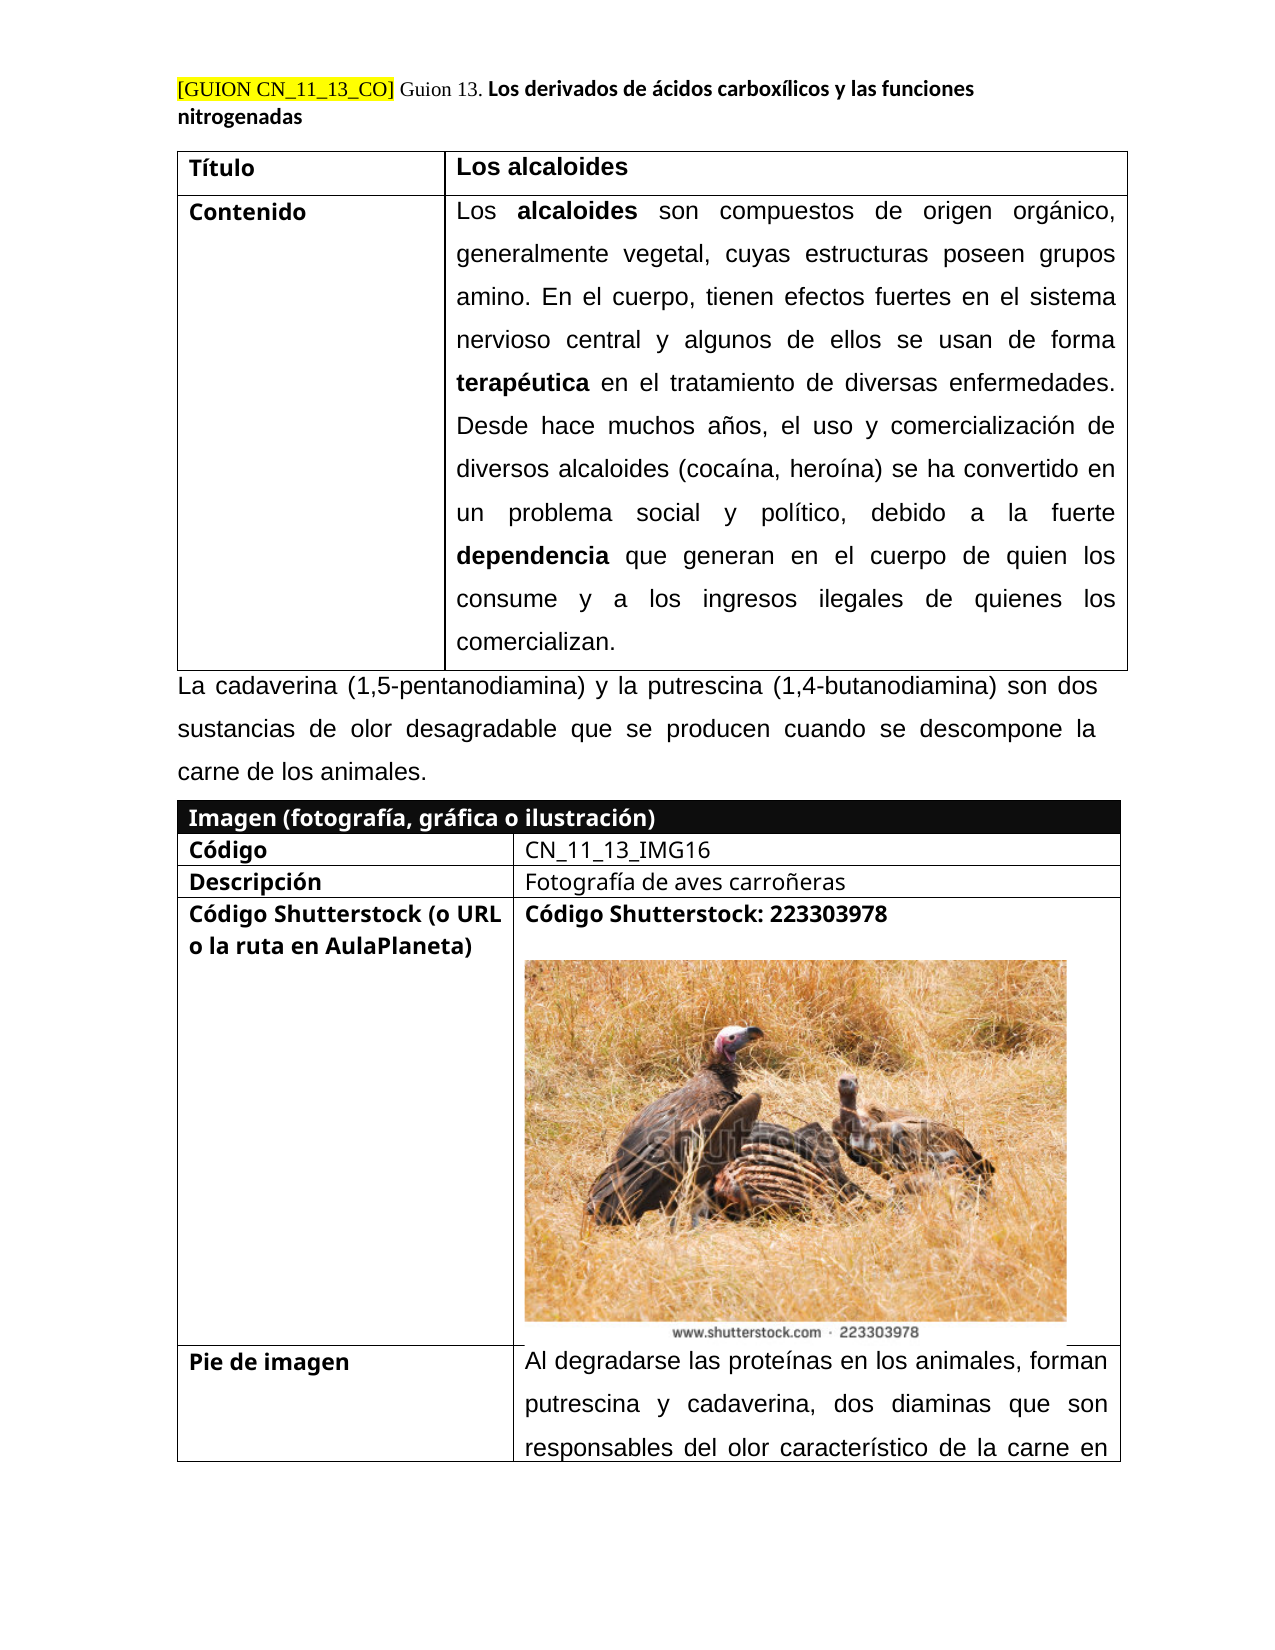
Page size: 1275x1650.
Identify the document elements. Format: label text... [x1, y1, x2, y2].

text La cadaverina (1,5-pentanodiamina) y la putrescina (1,4-butanodiamina) son dos sustancias de olor desagradable que se producen cuando se descompone la carne de los animales. [177, 671, 1098, 786]
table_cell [514, 1346, 1120, 1461]
table_cell Descripción [178, 866, 513, 897]
table_cell Código Shutterstock (o URL o la ruta en AulaPlaneta) [178, 898, 513, 1345]
picture [524, 960, 1067, 1346]
table_cell Código Shutterstock: 223303978 [514, 898, 1120, 1345]
table_cell Los alcaloides [446, 152, 1127, 195]
table_cell Pie de imagen [178, 1346, 513, 1461]
table_cell Contenido [178, 196, 444, 670]
table_cell Título [178, 152, 444, 195]
table_header Imagen (fotografía, gráfica o ilustración) [178, 801, 1120, 833]
table_cell Fotografía de aves carroñeras [514, 866, 1120, 897]
table_cell CN_11_13_IMG16 [514, 834, 1120, 865]
table_cell Código [178, 834, 513, 865]
table_cell Los alcaloides son compuestos de origen orgánico, generalmente vegetal, cuyas estructuras poseen grupos amino. En el cuerpo, tienen efectos fuertes en el sistema nervioso central y algunos de ellos se usan de forma terapéutica en el tratamiento de diversas enfermedades. Desde hace muchos años, el uso y comercialización de diversos alcaloides (cocaína, heroína) se ha convertido en un problema social y político, debido a la fuerte dependencia que generan en el cuerpo de quien los consume y a los ingresos ilegales de quienes los comercializan. [446, 196, 1127, 670]
